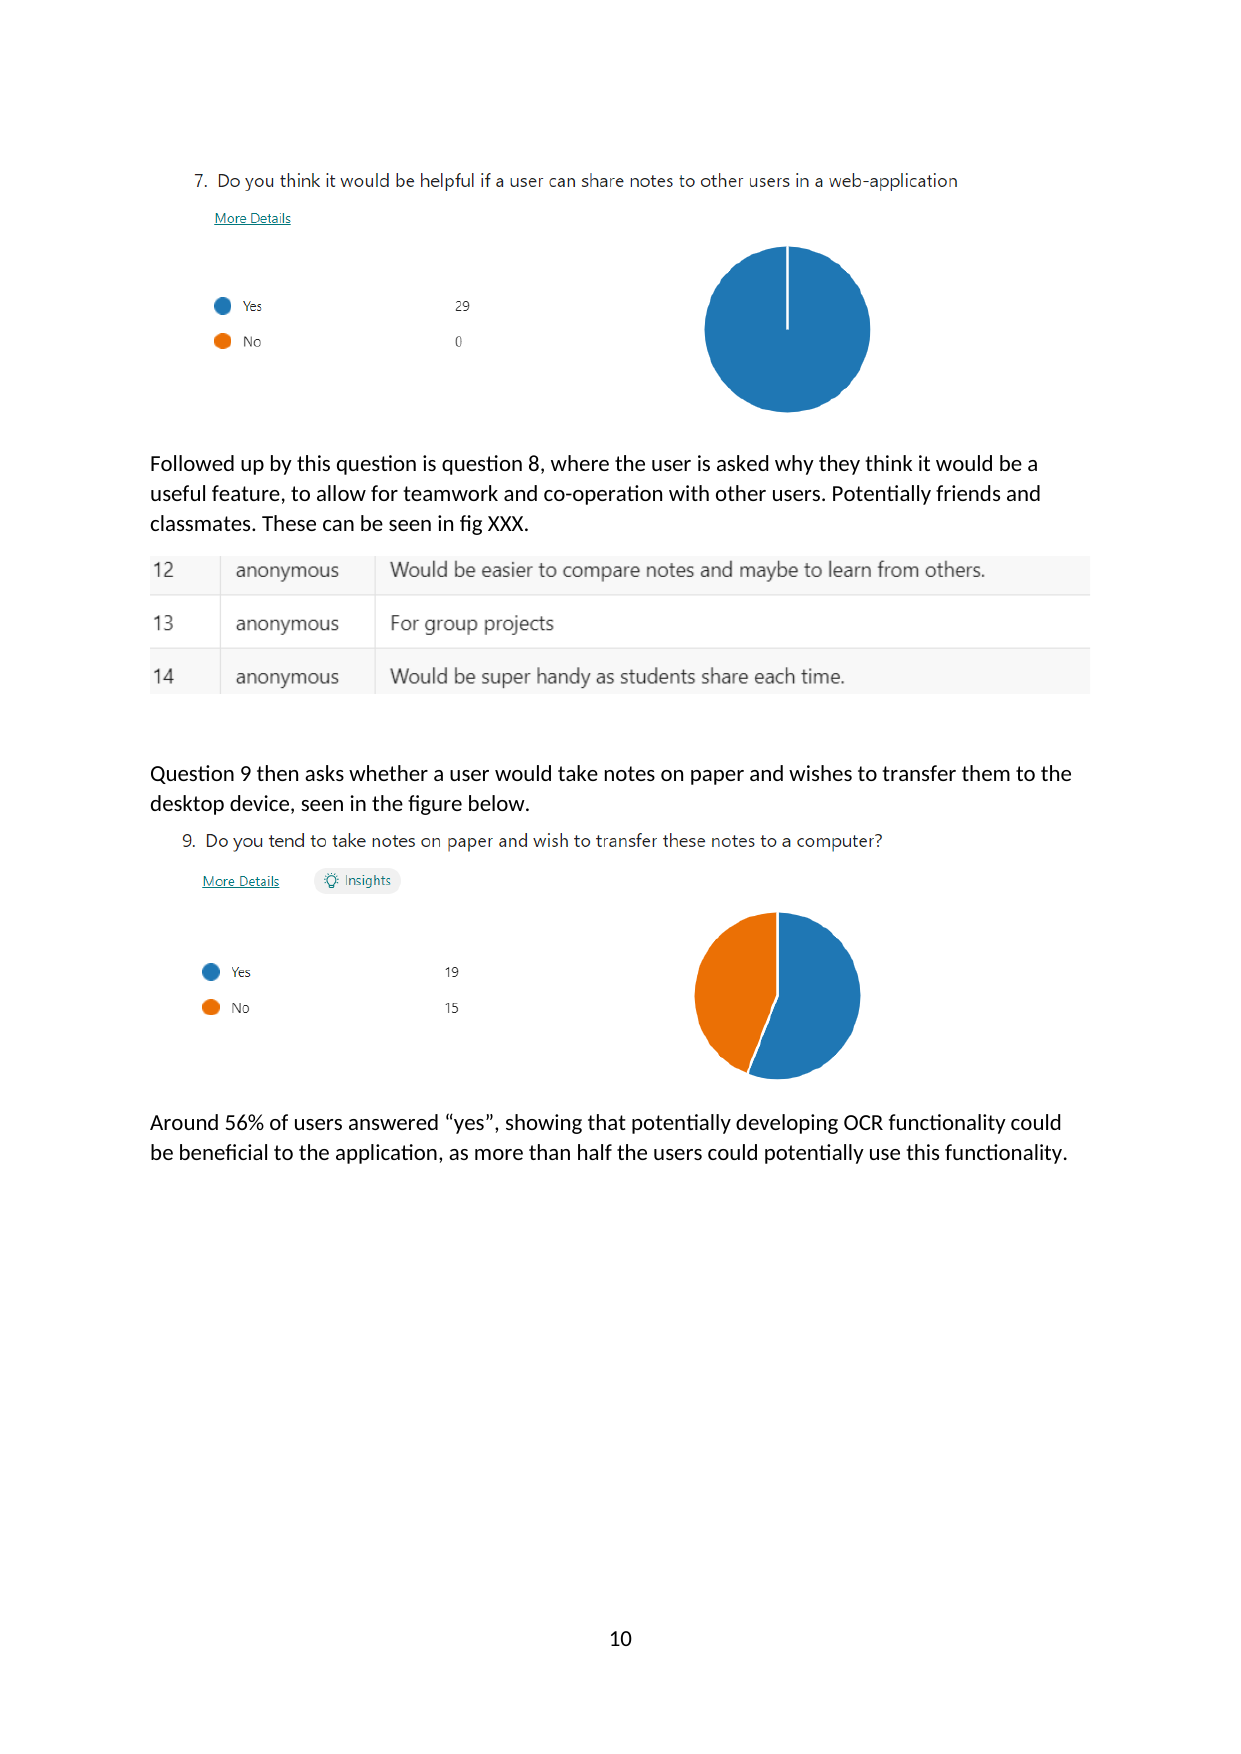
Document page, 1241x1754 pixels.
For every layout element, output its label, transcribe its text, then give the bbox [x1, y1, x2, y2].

text Around 56% of users answered “yes”, showing that potentially developing OCR functionality could be beneficial to the application, as more than half the users could potentially use this functionality. [150, 1108, 1090, 1166]
text Question 9 then asks whether a user would take notes on paper and wishes to transfer them to the desktop device, seen in the figure below. [150, 759, 1090, 819]
picture [150, 556, 1091, 694]
picture [150, 150, 1091, 430]
picture [150, 819, 1091, 1090]
text Followed up by this question is question 8, where the user is asked why they think it would be a useful feature, to allow for teamwork and co-operation with other users. Potentially friends and classmates. These can be seen in fig XXX. [150, 449, 1090, 537]
